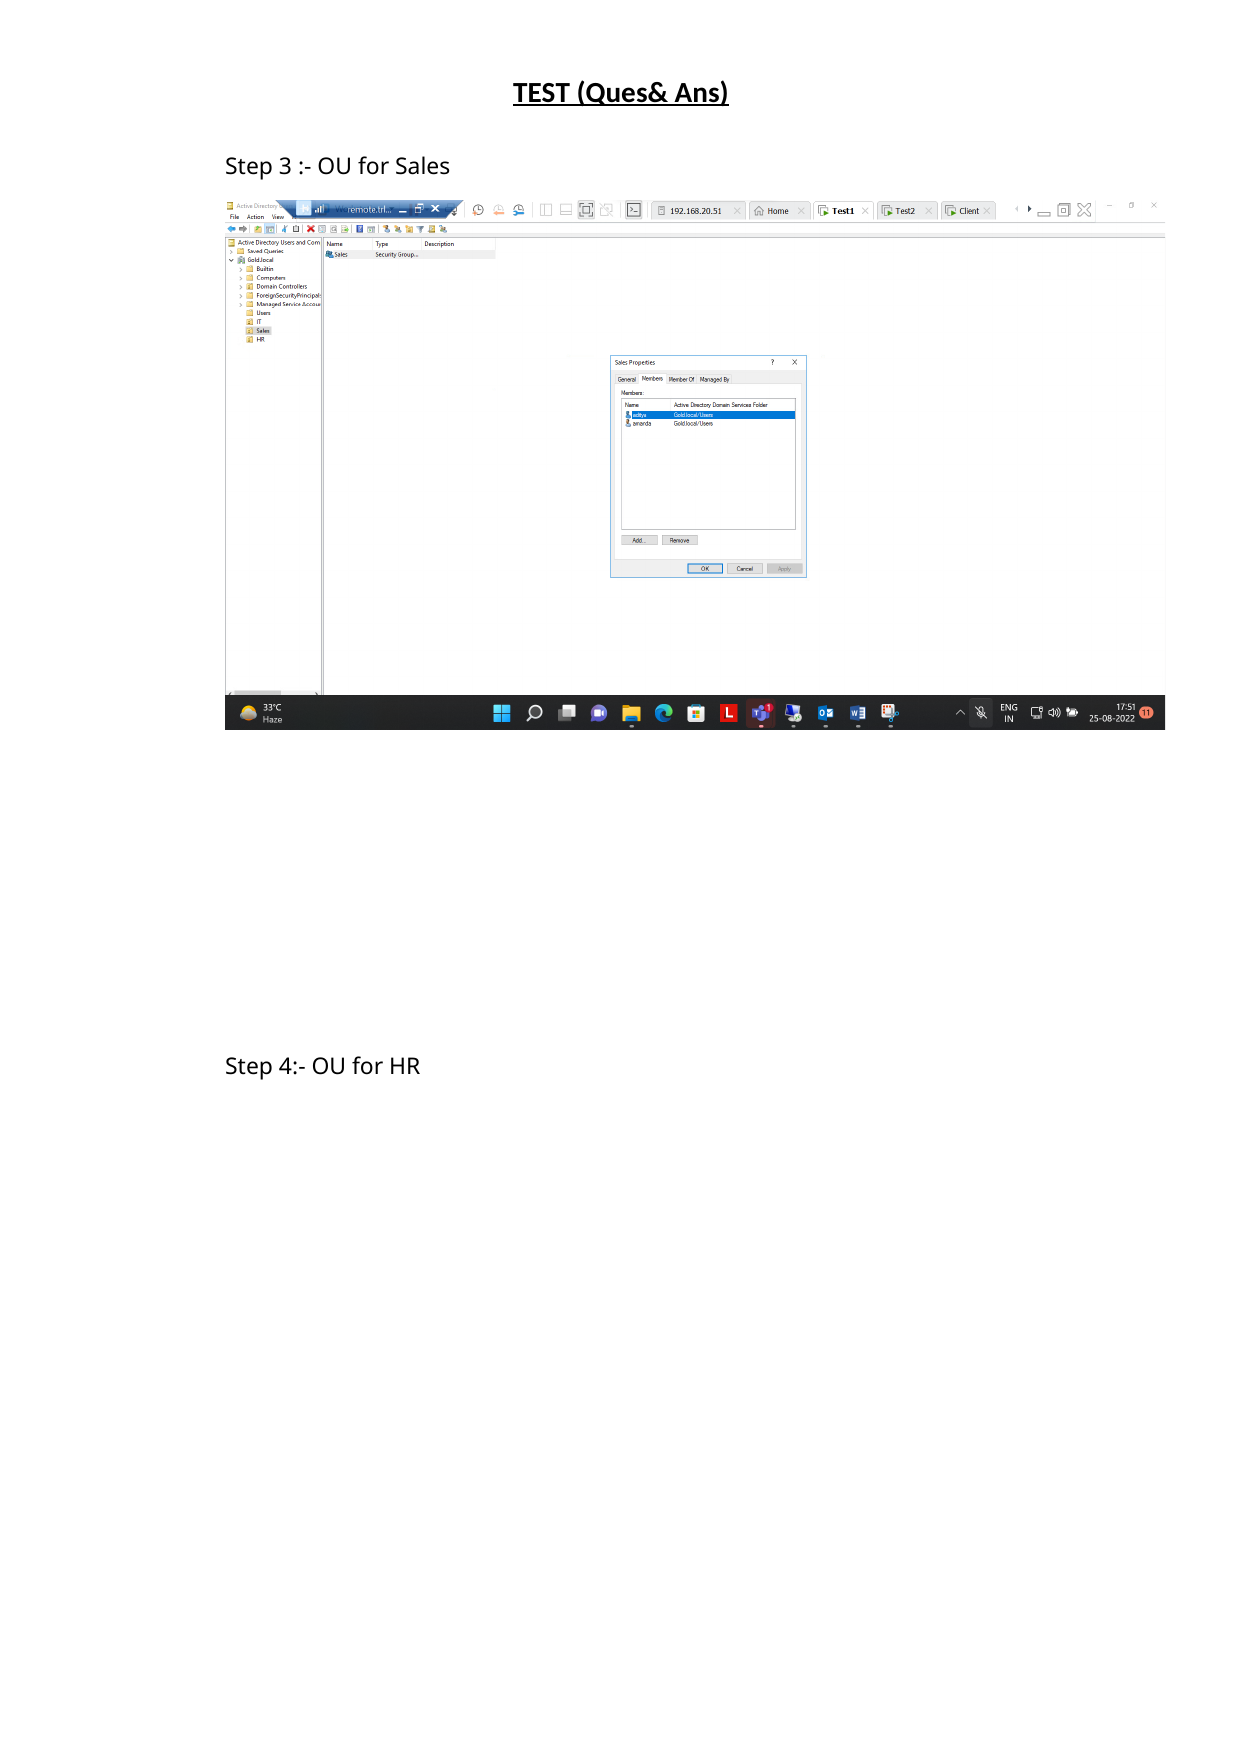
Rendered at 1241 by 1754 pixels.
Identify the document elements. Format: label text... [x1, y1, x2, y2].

list Step 4:- OU for HR [225, 1050, 1079, 1081]
picture [225, 200, 1166, 730]
list Step 3 :- OU for Sales [225, 150, 1079, 181]
